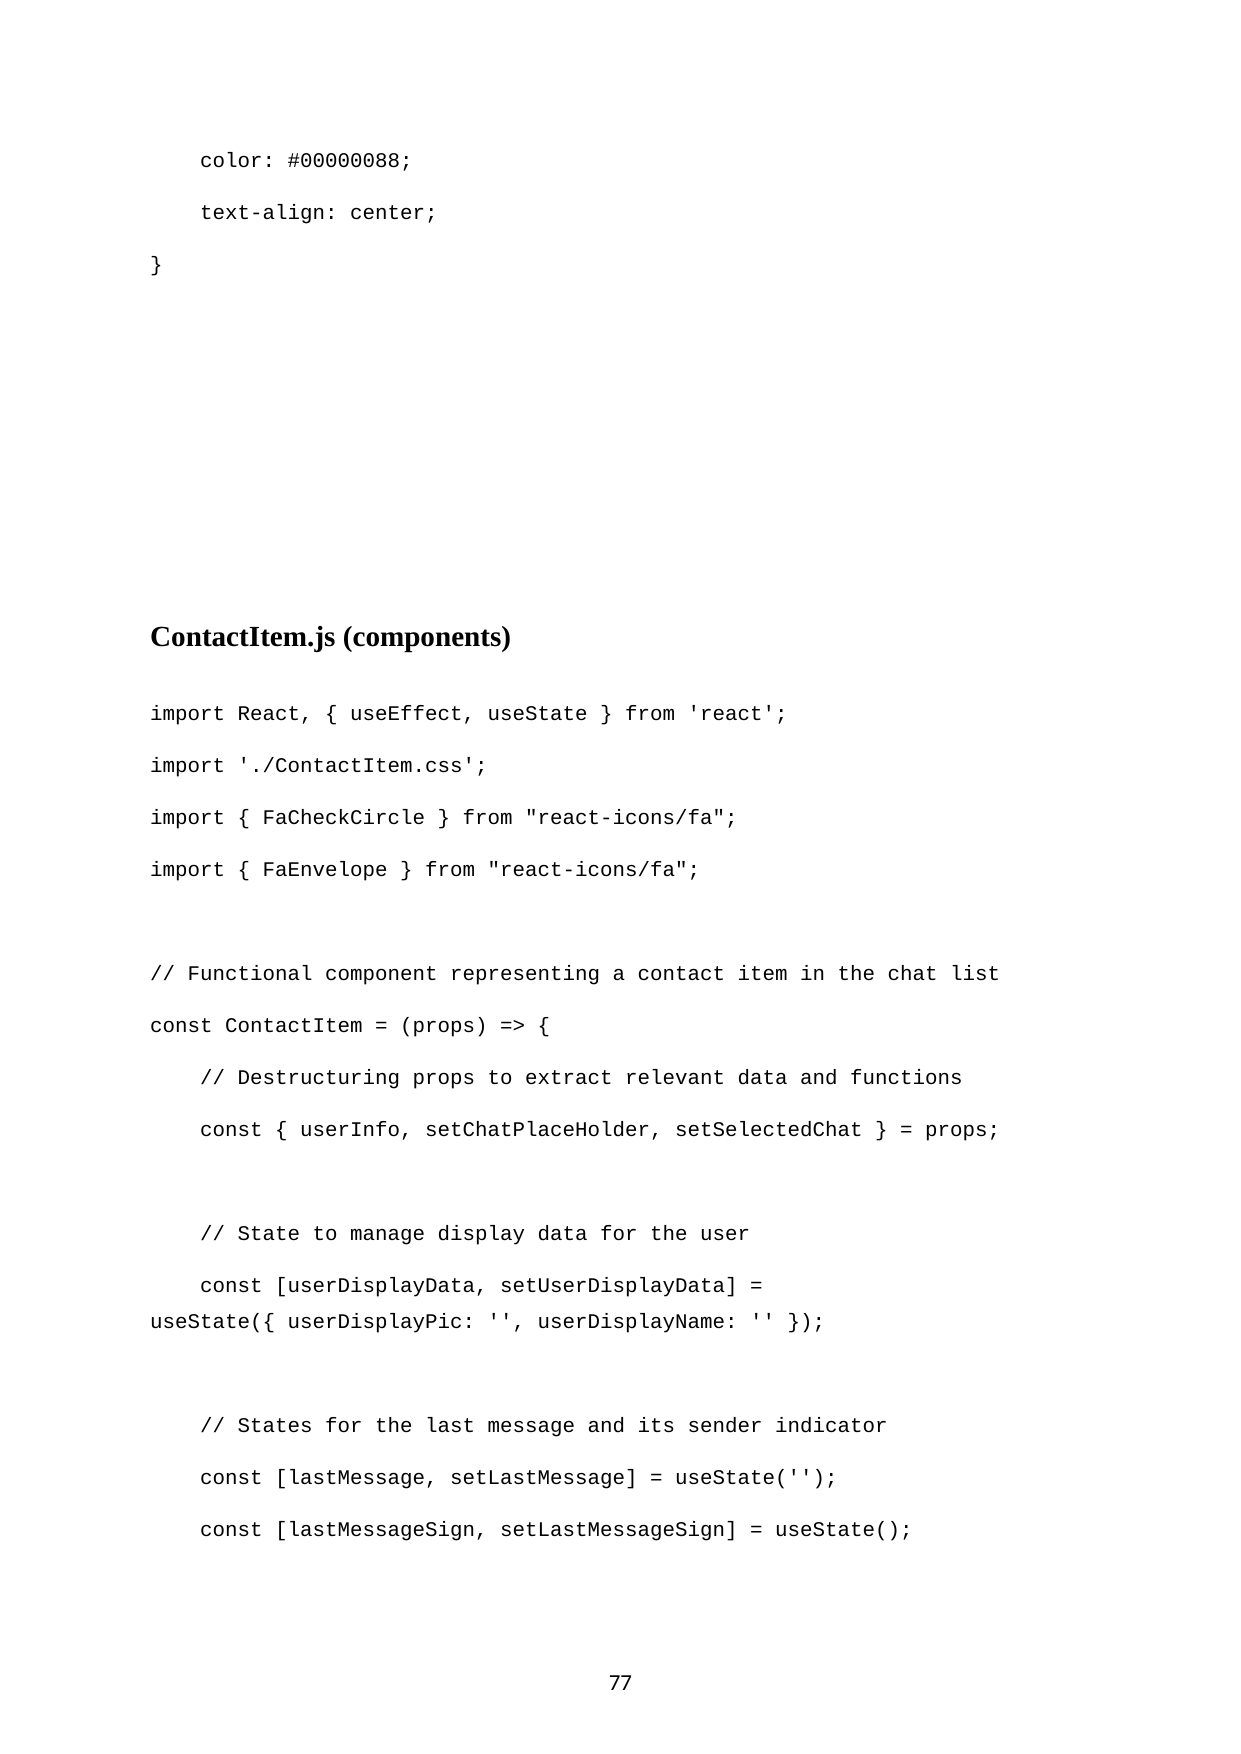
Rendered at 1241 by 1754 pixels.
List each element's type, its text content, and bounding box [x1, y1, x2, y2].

text const [lastMessageSign, setLastMessageSign] = useState(); [150, 1519, 1090, 1543]
text } [150, 254, 1090, 278]
text ContactItem.js (components) [150, 619, 1090, 652]
text import './ContactItem.css'; [150, 754, 1090, 778]
text import { FaCheckCircle } from "react-icons/fa"; [150, 807, 1090, 830]
text import { FaEnvelope } from "react-icons/fa"; [150, 859, 1090, 882]
text text-align: center; [150, 202, 1090, 226]
text // State to manage display data for the user [150, 1223, 1090, 1247]
text // Functional component representing a contact item in the chat list [150, 963, 1090, 987]
text // States for the last message and its sender indicator [150, 1415, 1090, 1439]
text const { userInfo, setChatPlaceHolder, setSelectedChat } = props; [150, 1119, 1090, 1143]
text const [lastMessage, setLastMessage] = useState(''); [150, 1467, 1090, 1491]
text color: #00000088; [150, 150, 1090, 174]
text const [userDisplayData, setUserDisplayData] = useState({ userDisplayPic: '', userDisplayName: '' }); [150, 1275, 1090, 1334]
text // Destructuring props to extract relevant data and functions [150, 1067, 1090, 1091]
text const ContactItem = (props) => { [150, 1015, 1090, 1039]
text import React, { useEffect, useState } from 'react'; [150, 702, 1090, 726]
